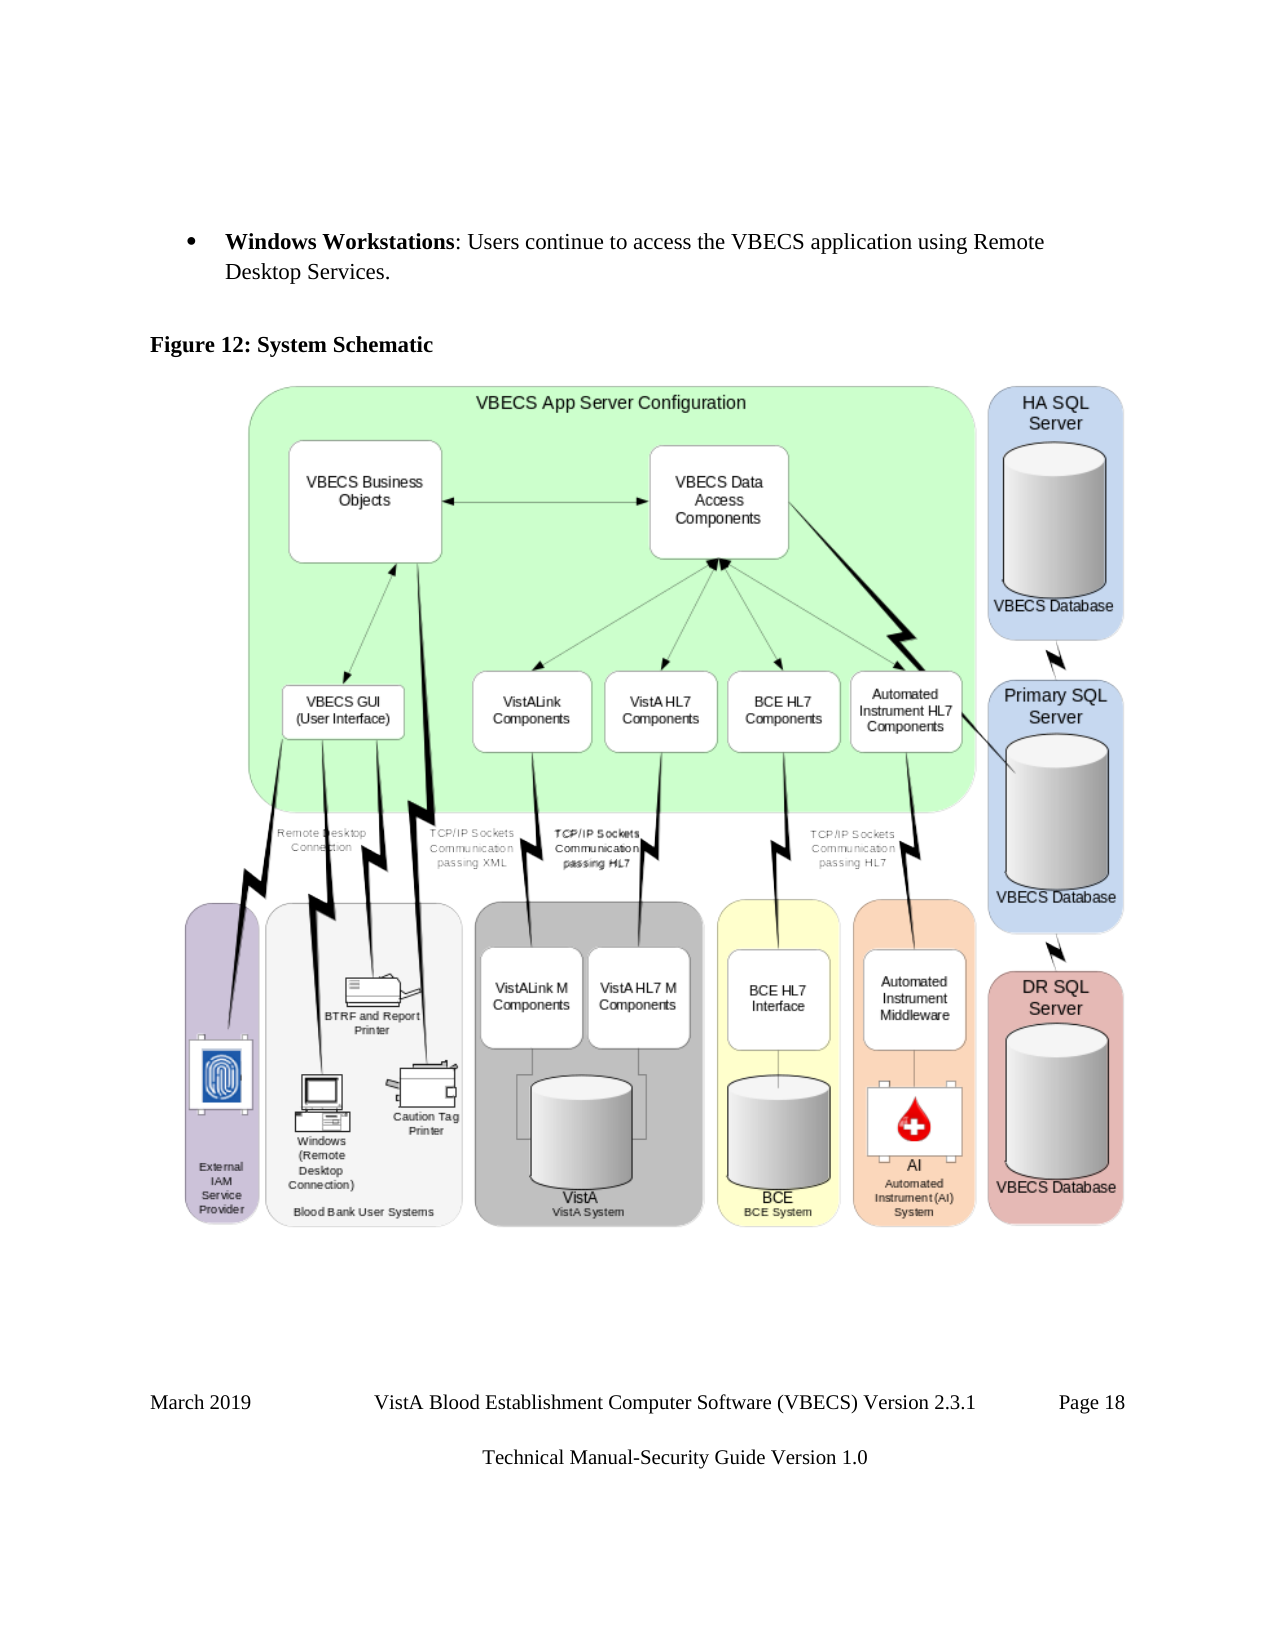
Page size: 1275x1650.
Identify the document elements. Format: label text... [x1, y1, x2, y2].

list Windows Workstations: Users continue to access the VBECS application using Remote Desktop Services. [187, 228, 1125, 284]
